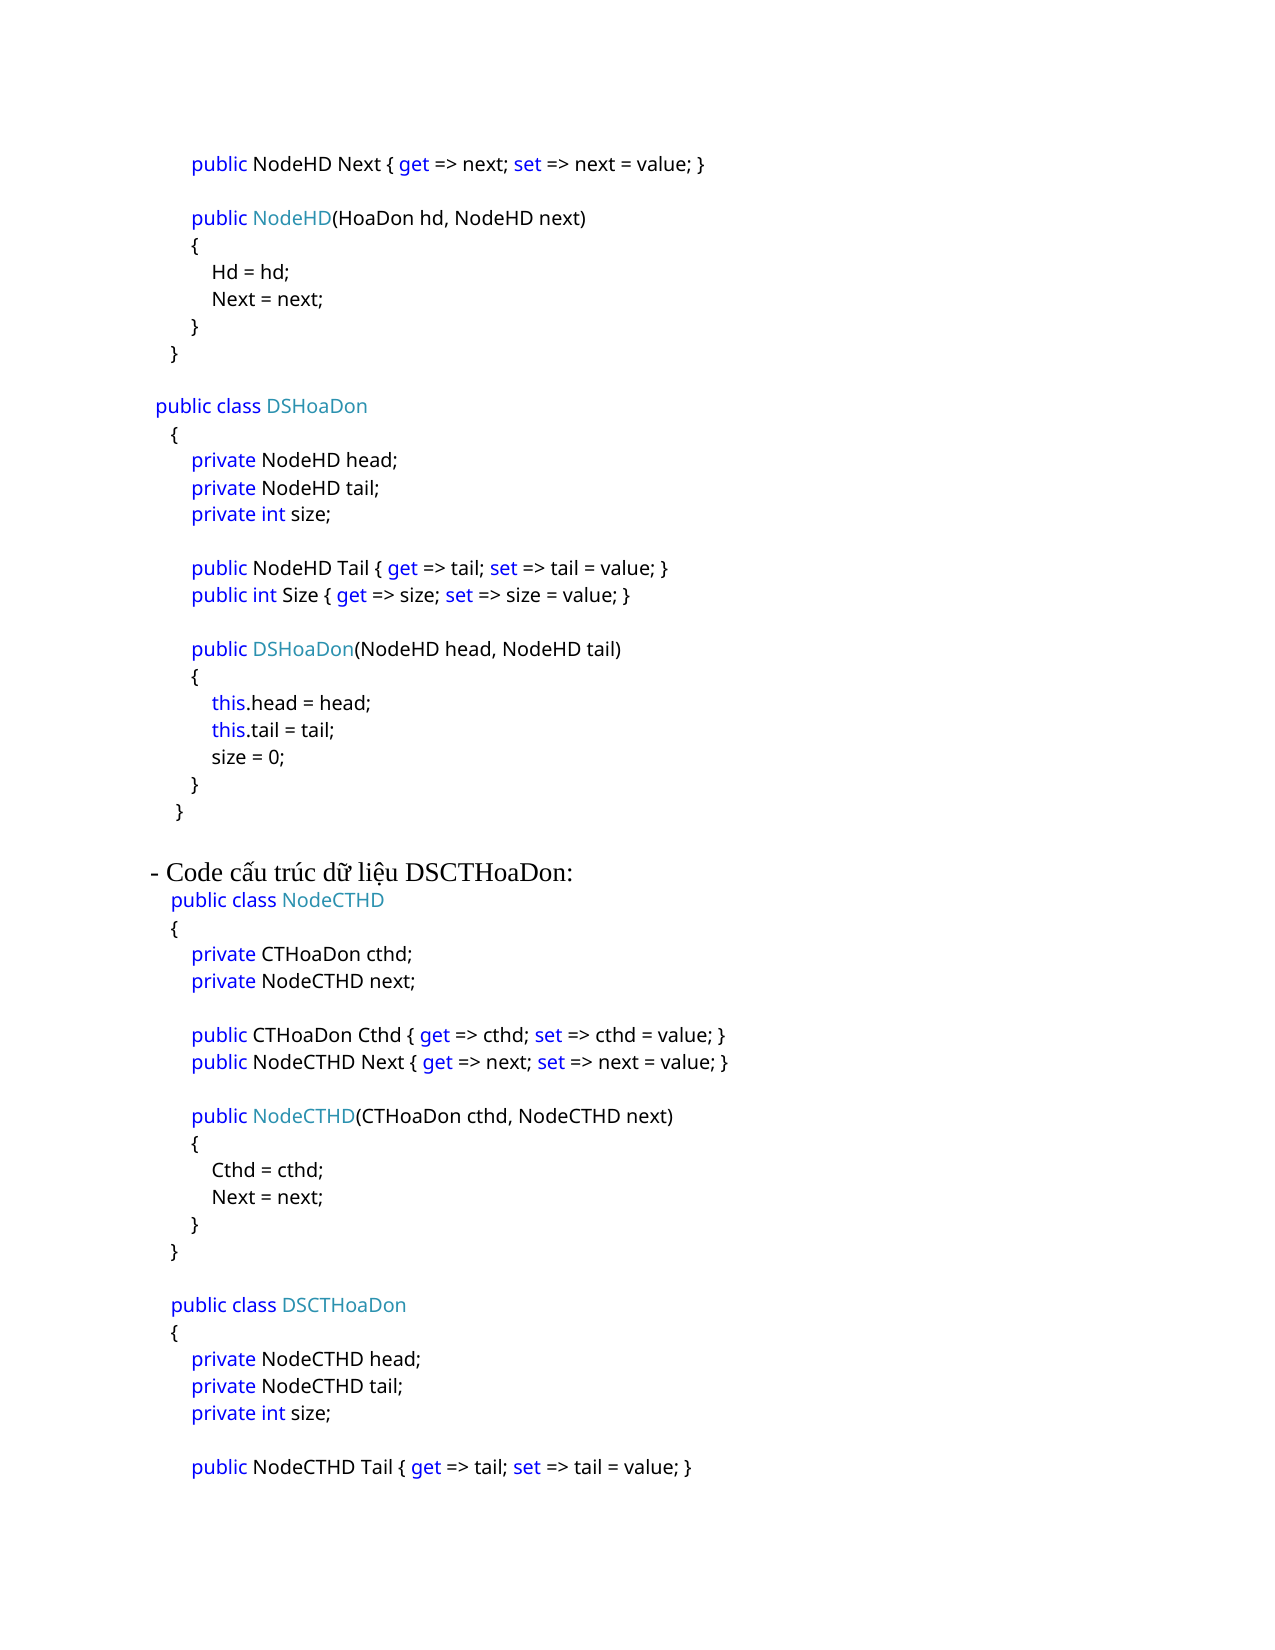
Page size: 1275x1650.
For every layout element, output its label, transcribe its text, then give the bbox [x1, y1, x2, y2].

text public NodeCTHD(CTHoaDon cthd, NodeCTHD next) [150, 1103, 1125, 1129]
text } [150, 797, 1125, 824]
text } [150, 339, 1125, 366]
text public NodeHD Tail { get => tail; set => tail = value; } [150, 555, 1125, 582]
text } [150, 771, 1125, 797]
text Next = next; [150, 1183, 1125, 1211]
text Next = next; [150, 285, 1125, 312]
text public CTHoaDon Cthd { get => cthd; set => cthd = value; } [150, 1022, 1125, 1049]
text public class NodeCTHD [150, 887, 1125, 914]
text { [150, 1318, 1125, 1345]
text this.tail = tail; [150, 717, 1125, 743]
text public NodeCTHD Next { get => next; set => next = value; } [150, 1049, 1125, 1076]
text { [150, 1129, 1125, 1157]
text Hd = hd; [150, 258, 1125, 285]
text public NodeHD Next { get => next; set => next = value; } [150, 150, 1125, 177]
text private int size; [150, 501, 1125, 528]
text size = 0; [150, 743, 1125, 771]
text } [150, 1211, 1125, 1237]
text this.head = head; [150, 689, 1125, 717]
text public int Size { get => size; set => size = value; } [150, 582, 1125, 609]
text private CTHoaDon cthd; [150, 941, 1125, 968]
text public class DSCTHoaDon [150, 1291, 1125, 1318]
text public NodeHD(HoaDon hd, NodeHD next) [150, 204, 1125, 231]
text public class DSHoaDon [150, 393, 1125, 420]
text private NodeCTHD next; [150, 968, 1125, 995]
text { [150, 914, 1125, 941]
text { [150, 663, 1125, 689]
text } [150, 1237, 1125, 1264]
text private int size; [150, 1399, 1125, 1426]
text - Code cấu trúc dữ liệu DSCTHoaDon: [150, 856, 1125, 887]
text public DSHoaDon(NodeHD head, NodeHD tail) [150, 636, 1125, 663]
text private NodeCTHD tail; [150, 1372, 1125, 1399]
text { [150, 231, 1125, 258]
text private NodeCTHD head; [150, 1345, 1125, 1372]
text { [150, 420, 1125, 447]
text Cthd = cthd; [150, 1157, 1125, 1183]
text } [150, 312, 1125, 339]
text private NodeHD tail; [150, 474, 1125, 501]
text public NodeCTHD Tail { get => tail; set => tail = value; } [150, 1453, 1125, 1480]
text private NodeHD head; [150, 447, 1125, 474]
